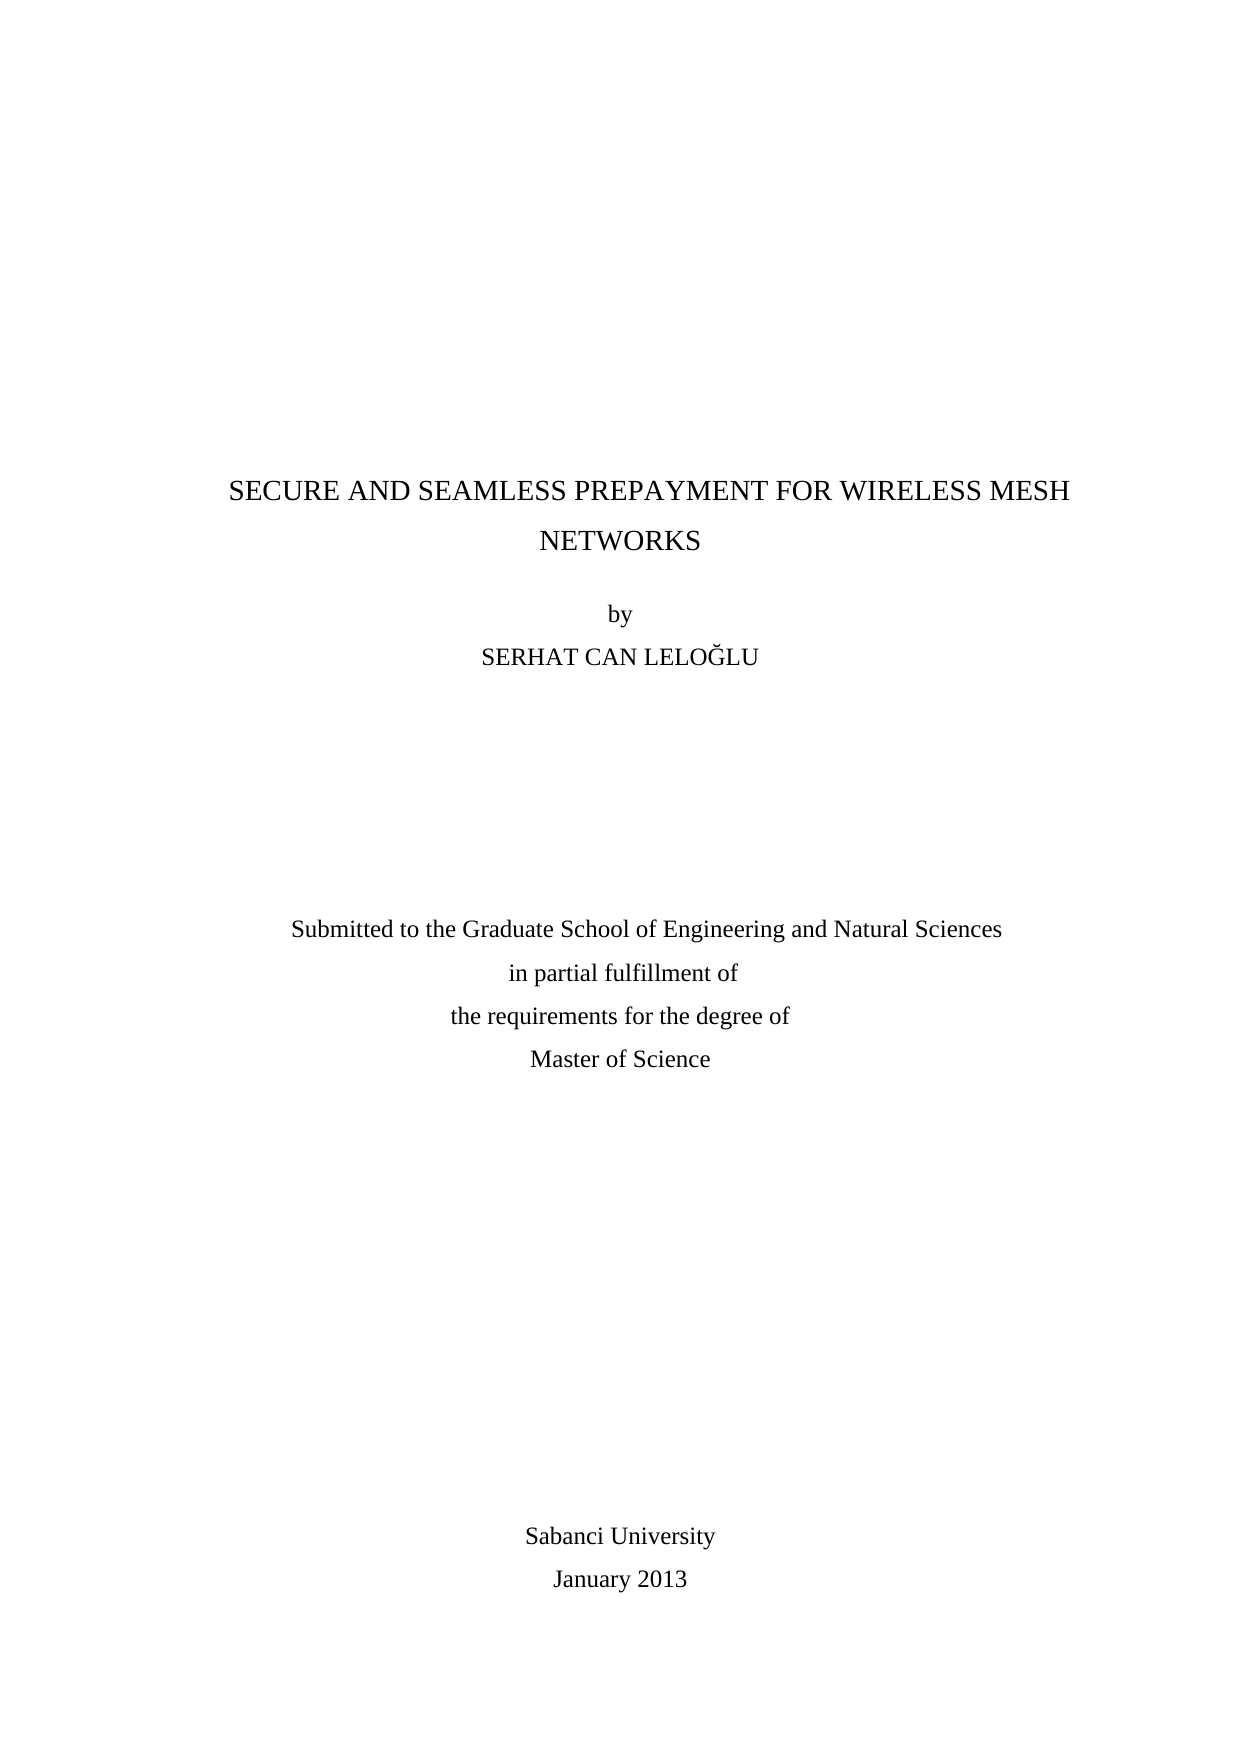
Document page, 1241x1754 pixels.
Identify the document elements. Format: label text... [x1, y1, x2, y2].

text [150, 1521, 1090, 1593]
text Submitted to the Graduate School of Engineering and Natural Sciences in partial fulfillment of the requirements for the degree of Master of Science [150, 914, 1090, 1073]
text SECURE AND SEAMLESS PREPAYMENT FOR WIRELESS MESH NETWORKS [150, 473, 1090, 557]
text by SERHAT CAN LELOĞLU [150, 599, 1090, 671]
